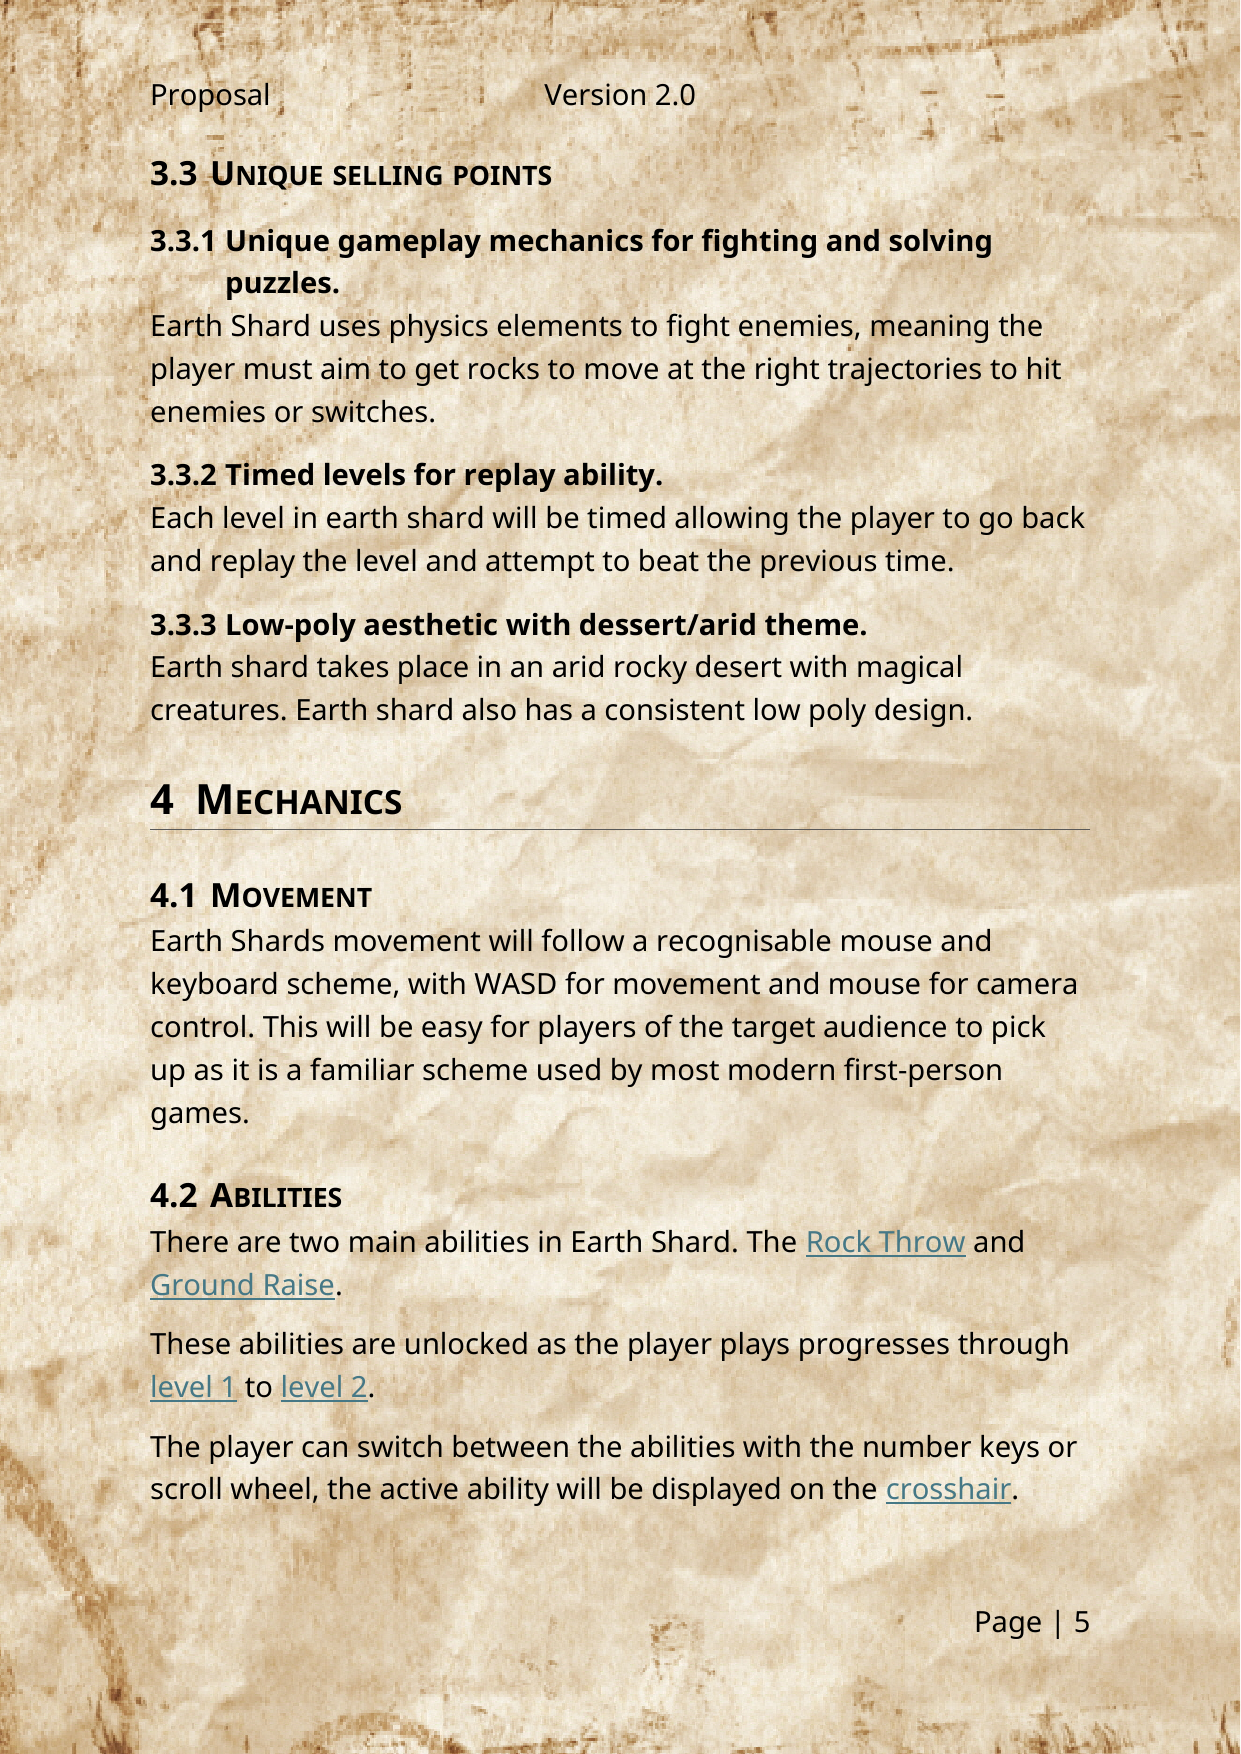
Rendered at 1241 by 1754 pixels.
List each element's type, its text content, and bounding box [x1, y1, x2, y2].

subtitle Movement [150, 872, 1090, 917]
text The player can switch between the abilities with the number keys or scroll wheel, the active ability will be displayed on the crosshair. [150, 1426, 1090, 1508]
text Earth Shard uses physics elements to fight enemies, meaning the player must aim to get rocks to move at the right trajectories to hit enemies or switches. [150, 305, 1090, 431]
subtitle Timed levels for replay ability. [150, 455, 1090, 494]
text Earth Shards movement will follow a recognisable mouse and keyboard scheme, with WASD for movement and mouse for camera control. This will be easy for players of the target audience to pick up as it is a familiar scheme used by most modern first-person games. [150, 921, 1090, 1132]
text There are two main abilities in Earth Shard. The Rock Throw and Ground Raise. [150, 1221, 1090, 1304]
subtitle Unique selling points [150, 150, 1090, 195]
picture [0, 0, 1241, 1754]
subtitle Abilities [150, 1172, 1090, 1218]
subtitle Unique gameplay mechanics for fighting and solving puzzles. [150, 220, 1090, 302]
text Each level in earth shard will be timed allowing the player to go back and replay the level and attempt to beat the previous time. [150, 497, 1090, 580]
subtitle Mechanics [150, 770, 1090, 829]
subtitle Low-poly aesthetic with dessert/arid theme. [150, 604, 1090, 644]
text Earth shard takes place in an arid rocky desert with magical creatures. Earth shard also has a consistent low poly design. [150, 647, 1090, 729]
text These abilities are unlocked as the player plays progresses through level 1 to level 2. [150, 1323, 1090, 1406]
